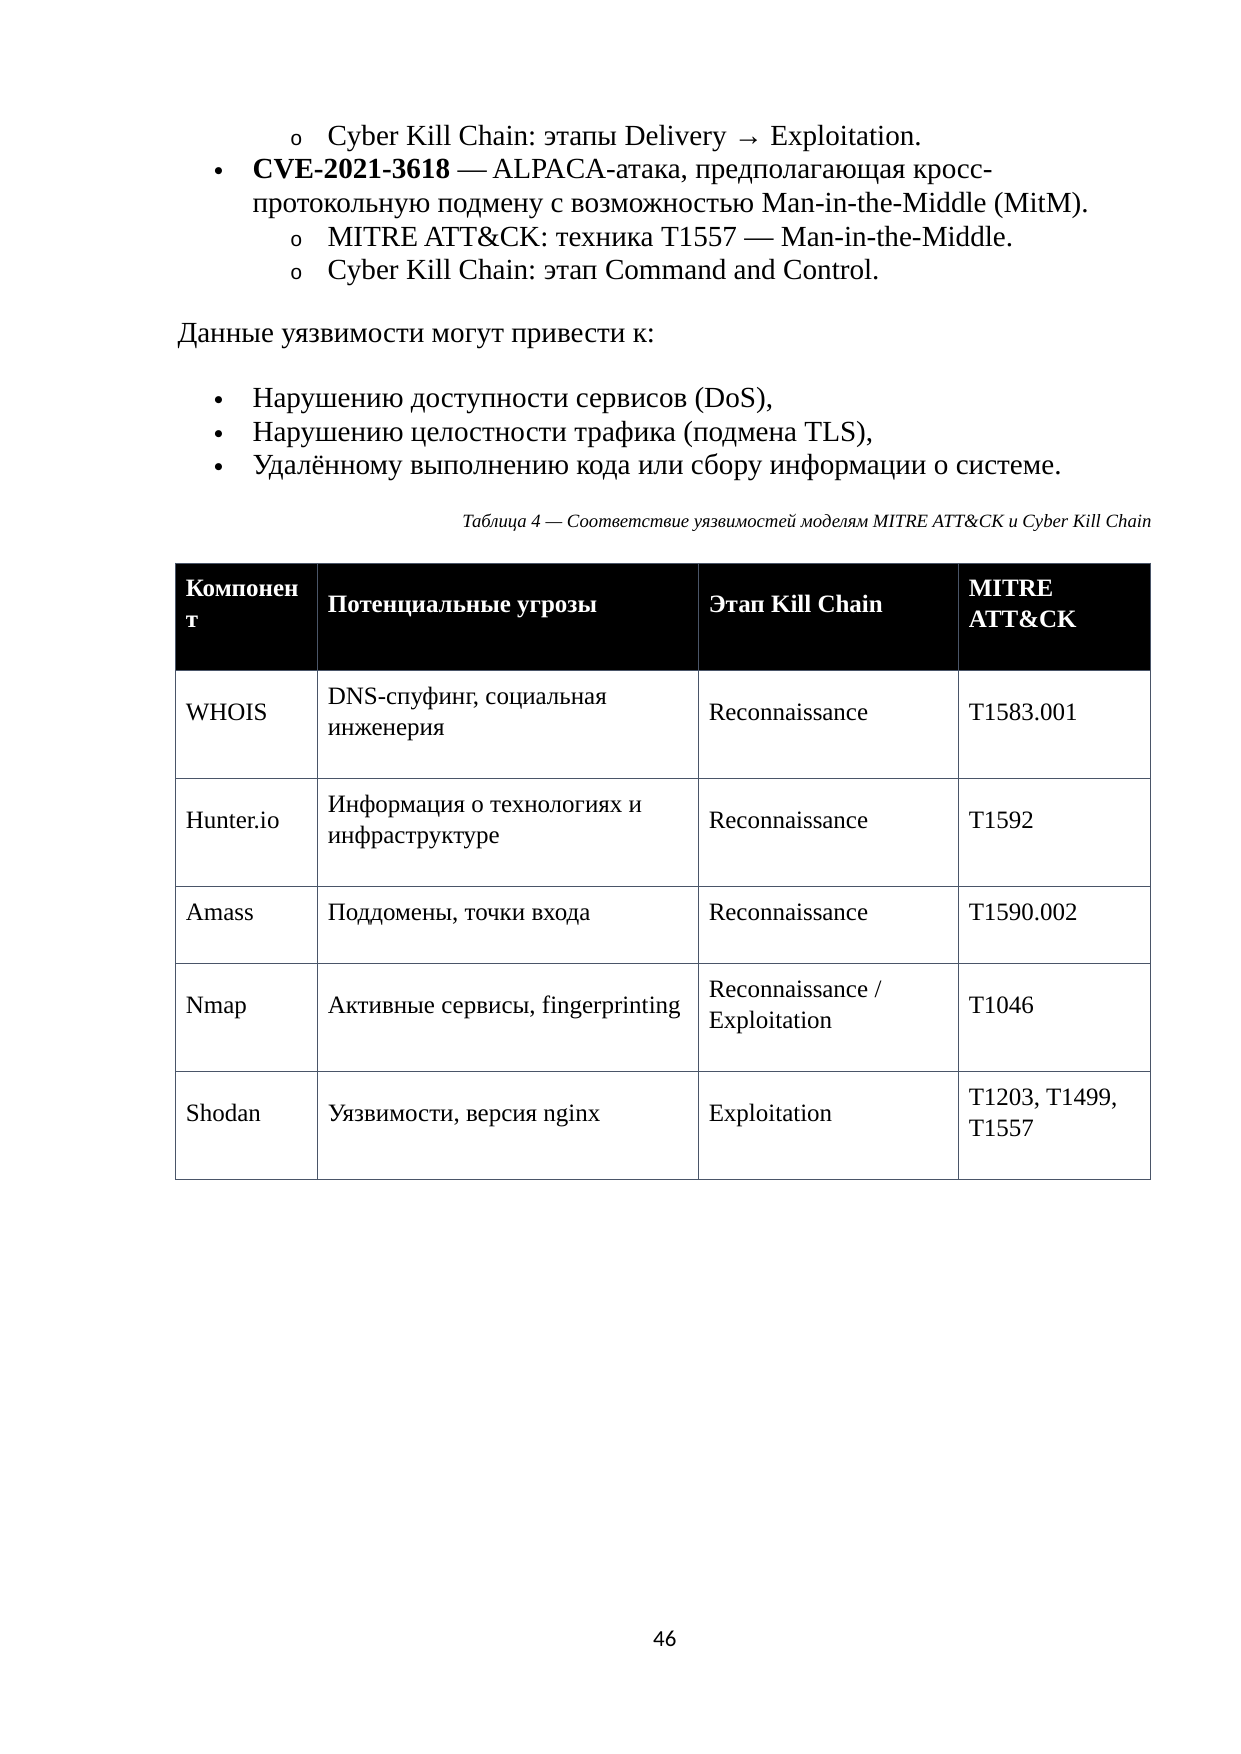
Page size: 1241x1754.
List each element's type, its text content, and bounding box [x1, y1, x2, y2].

table_cell Поддомены, точки входа [318, 887, 698, 963]
table_cell Nmap [176, 964, 317, 1071]
table_cell Reconnaissance [699, 779, 958, 886]
table_header Потенциальные угрозы [318, 564, 698, 670]
table_cell DNS-спуфинг, социальная инженерия [318, 671, 698, 778]
table_cell Hunter.io [176, 779, 317, 886]
text Данные уязвимости могут привести к: [177, 315, 1152, 348]
table_cell T1203, T1499, T1557 [959, 1072, 1150, 1179]
table_header MITRE ATT&CK [959, 564, 1150, 670]
table_cell T1592 [959, 779, 1150, 886]
table_cell Активные сервисы, fingerprinting [318, 964, 698, 1071]
table_cell Уязвимости, версия nginx [318, 1072, 698, 1179]
table_cell Exploitation [699, 1072, 958, 1179]
table_cell WHOIS [176, 671, 317, 778]
list MITRE ATT&CK: техника T1557 — Man-in-the-Middle. [290, 219, 1152, 252]
table_cell T1583.001 [959, 671, 1150, 778]
table_cell Reconnaissance [699, 887, 958, 963]
text Таблица 4 — Соответствие уязвимостей моделям MITRE ATT&CK и Cyber Kill Chain [177, 510, 1152, 532]
table_cell T1046 [959, 964, 1150, 1071]
table_cell Информация о технологиях и инфраструктуре [318, 779, 698, 886]
table_cell Reconnaissance / Exploitation [699, 964, 958, 1071]
list CVE-2021-3618 — ALPACA-атака, предполагающая кросс-протокольную подмену с возможностью Man-in-the-Middle (MitM). [215, 152, 1152, 219]
table_header Компонент [176, 564, 317, 670]
list Нарушению целостности трафика (подмена TLS), [215, 414, 1152, 447]
table_cell T1590.002 [959, 887, 1150, 963]
table_cell Amass [176, 887, 317, 963]
list Cyber Kill Chain: этапы Delivery → Exploitation. [290, 118, 1152, 152]
list Нарушению доступности сервисов (DoS), [215, 380, 1152, 414]
table_cell Reconnaissance [699, 671, 958, 778]
table_cell Shodan [176, 1072, 317, 1179]
table_header Этап Kill Chain [699, 564, 958, 670]
list Cyber Kill Chain: этап Command and Control. [290, 252, 1152, 286]
list Удалённому выполнению кода или сбору информации о системе. [215, 447, 1152, 481]
